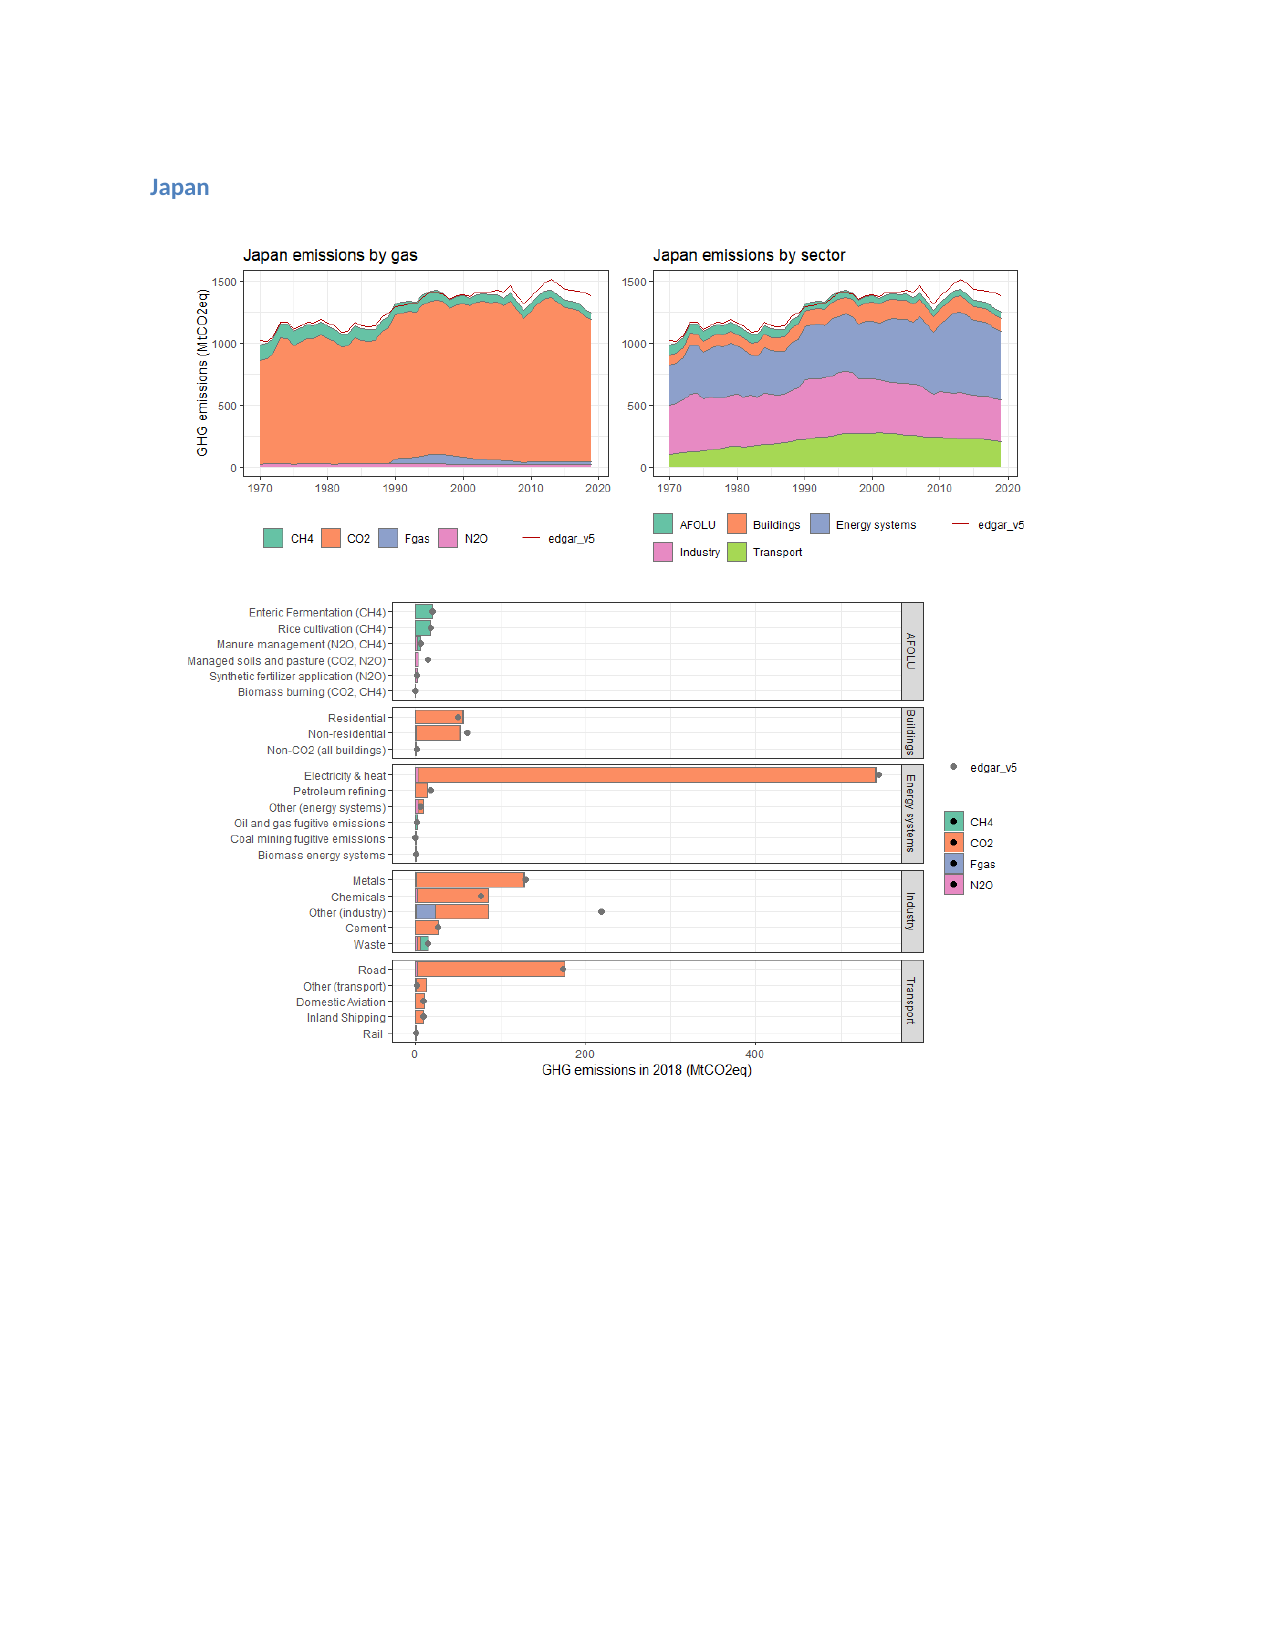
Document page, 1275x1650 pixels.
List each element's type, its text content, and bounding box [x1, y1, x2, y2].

subtitle Japan [150, 171, 1125, 201]
picture [168, 220, 1044, 1096]
